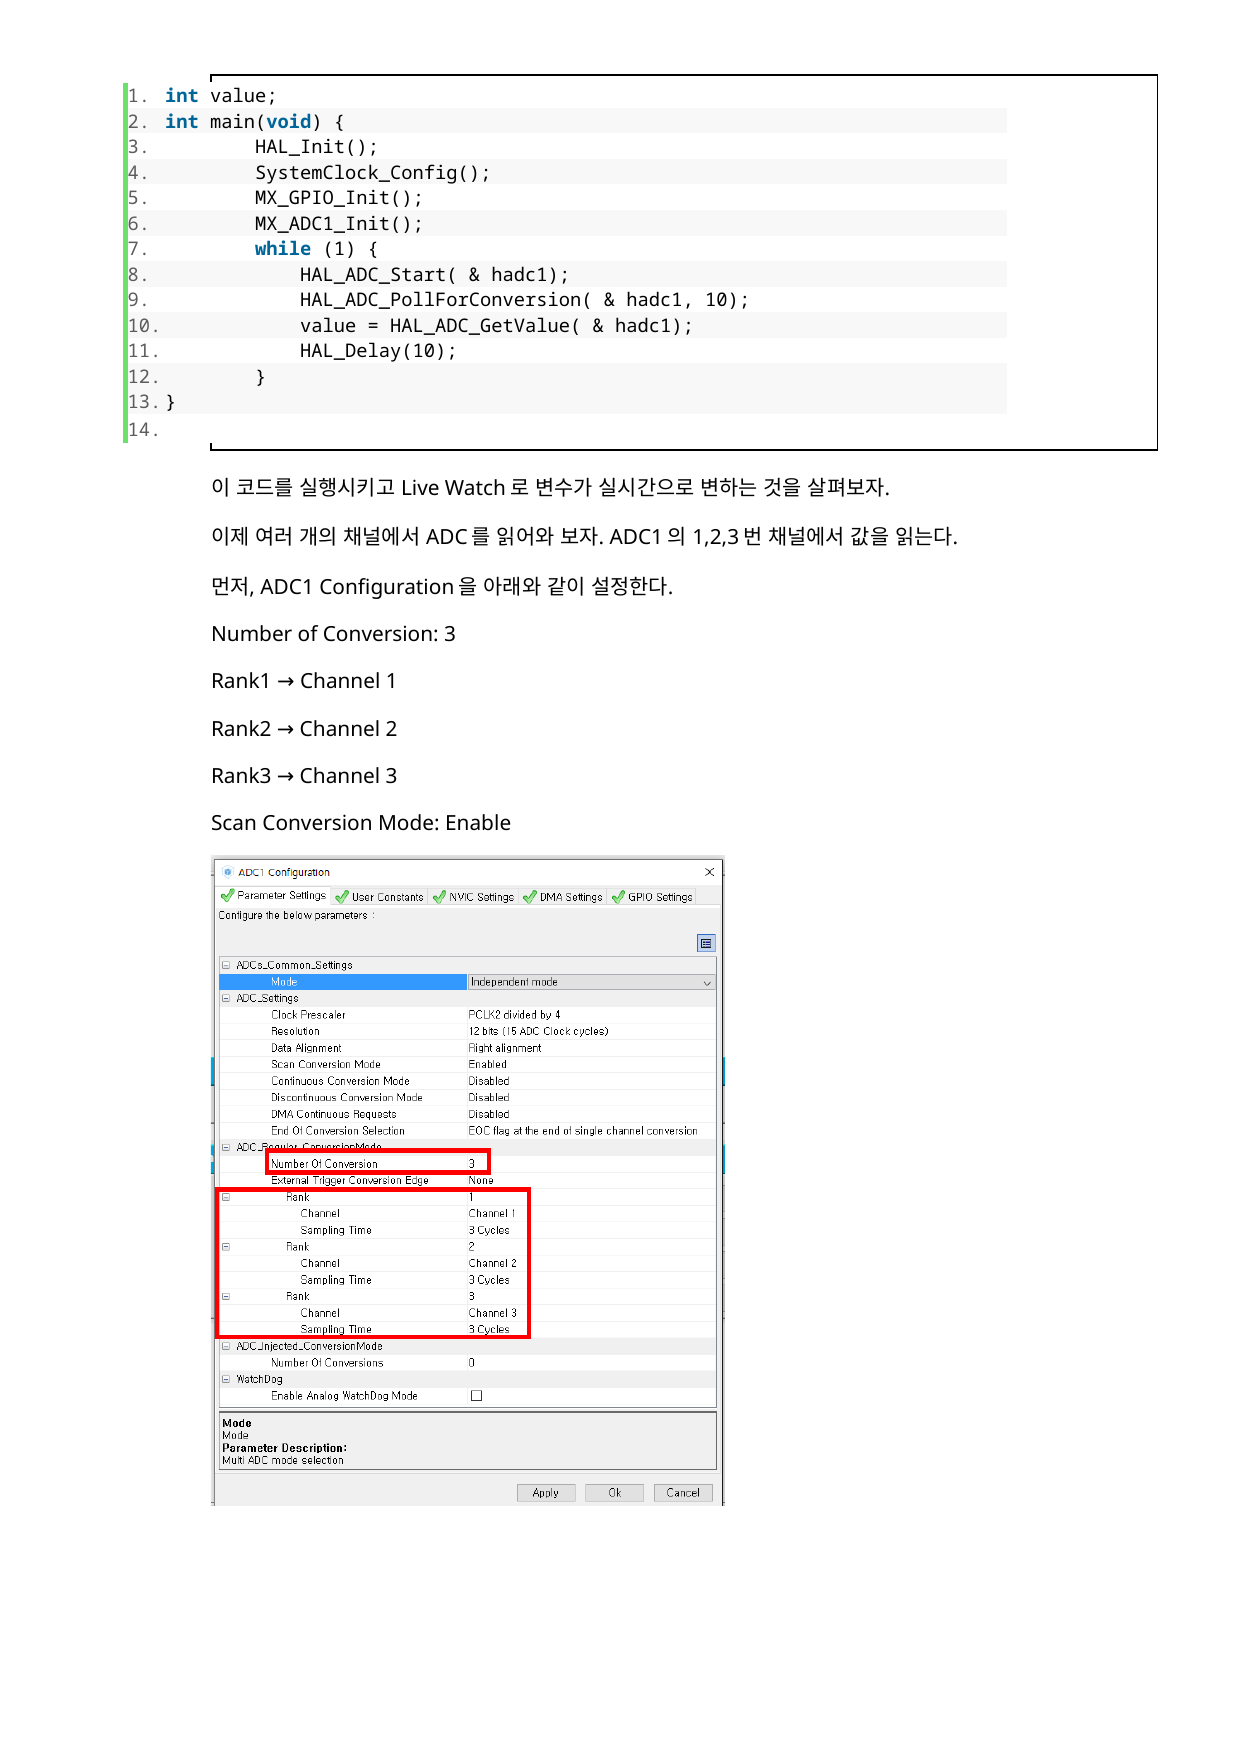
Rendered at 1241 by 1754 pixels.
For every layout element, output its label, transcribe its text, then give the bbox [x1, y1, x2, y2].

list 먼저, ADC1 Configuration을 아래와 같이 설정한다. [211, 570, 1165, 600]
list Rank1 → Channel 1 [211, 667, 1165, 695]
list 이제 여러 개의 채널에서 ADC를 읽어와 보자. ADC1의 1,2,3번 채널에서 값을 읽는다. [211, 521, 1165, 551]
list Rank2 → Channel 2 [211, 714, 1165, 742]
list Number of Conversion: 3 [211, 619, 1165, 648]
picture [210, 855, 725, 1506]
list Scan Conversion Mode: Enable [211, 808, 1165, 837]
list 이 코드를 실행시키고 Live Watch로 변수가 실시간으로 변하는 것을 살펴보자. [211, 471, 1165, 501]
list Rank3 → Channel 3 [211, 761, 1165, 789]
